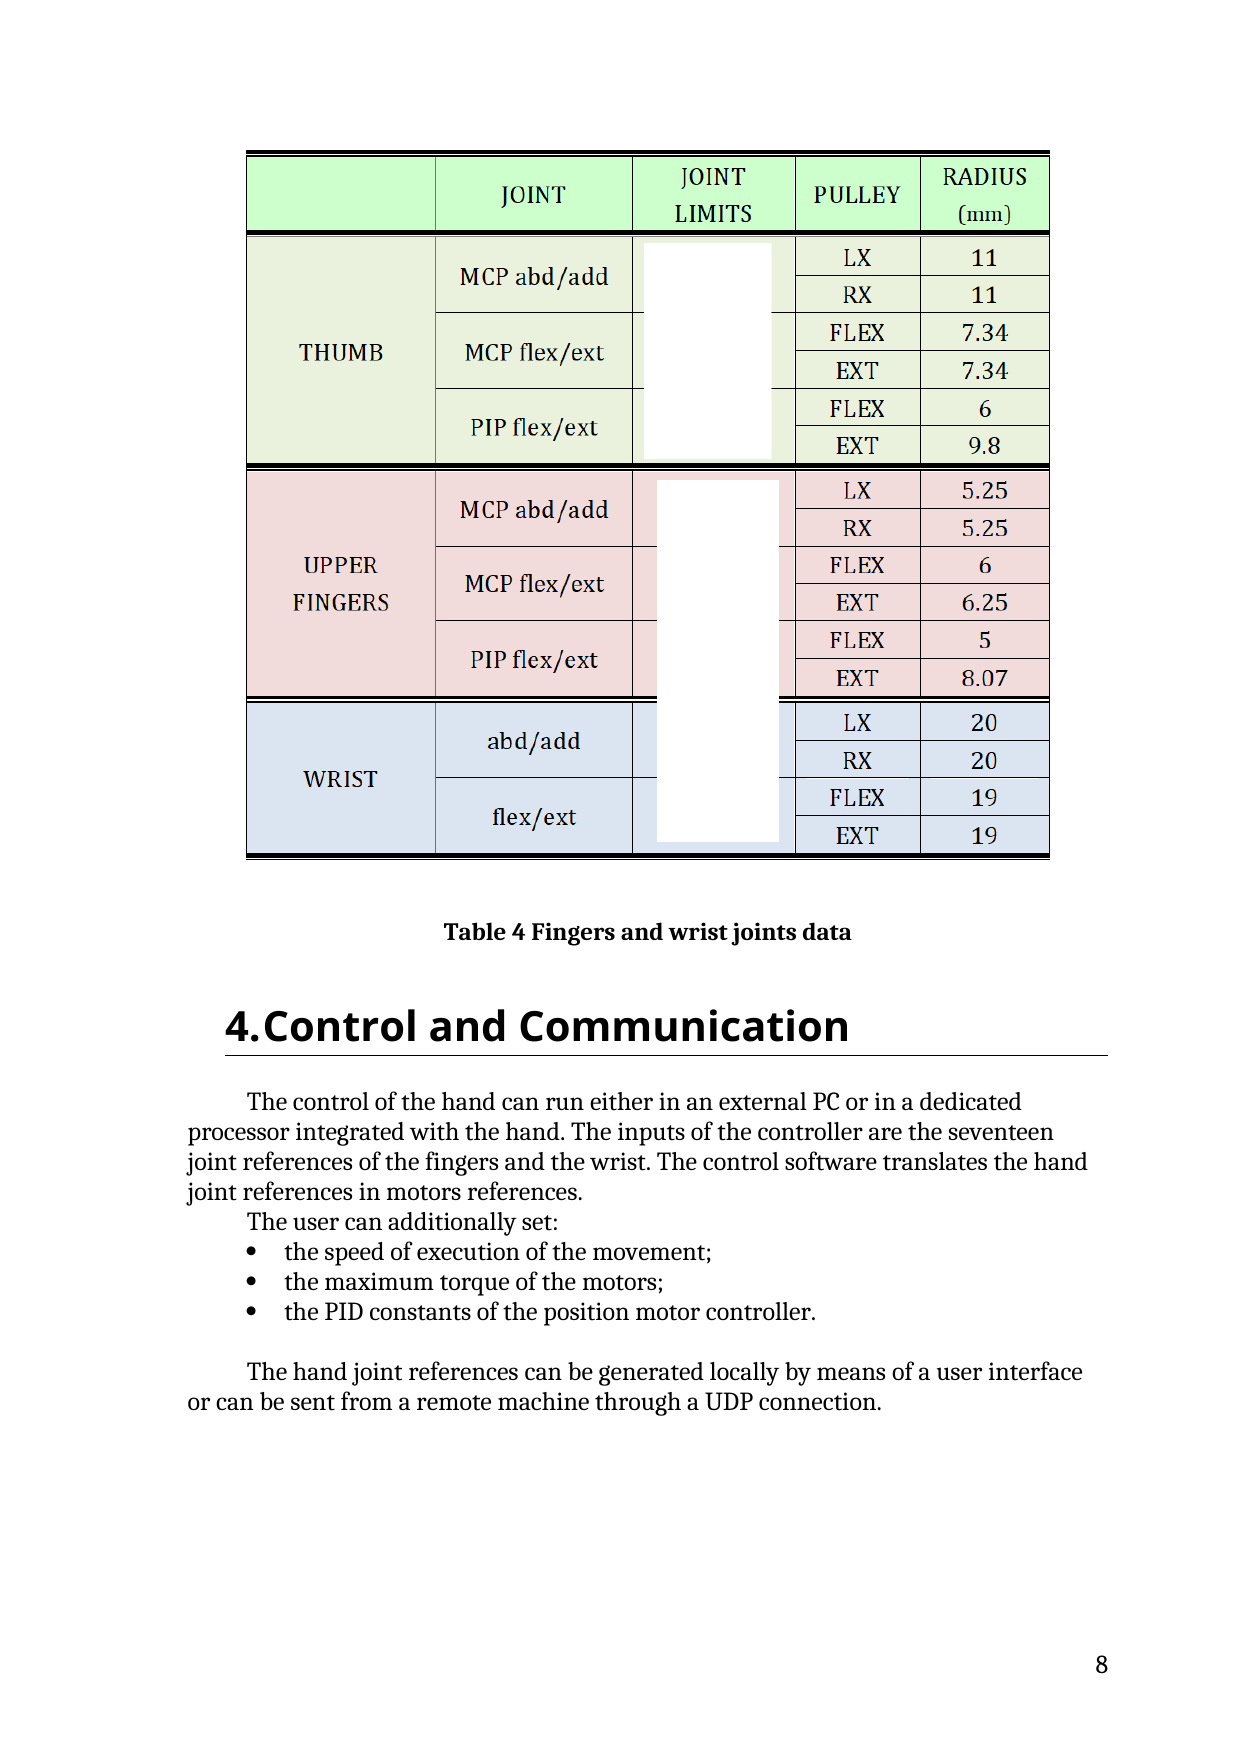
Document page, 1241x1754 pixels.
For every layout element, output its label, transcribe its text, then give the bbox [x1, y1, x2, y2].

text The hand joint references can be generated locally by means of a user interface or can be sent from a remote machine through a UDP connection. [187, 1356, 1108, 1416]
picture [187, 150, 1108, 897]
text Table 4 Fingers and wrist joints data [187, 918, 1108, 947]
text The user can additionally set: [187, 1206, 1108, 1236]
text The control of the hand can run either in an external PC or in a dedicated processor integrated with the hand. The inputs of the controller are the seventeen joint references of the fingers and the wrist. The control software translates the hand joint references in motors references. [187, 1086, 1108, 1206]
list the speed of execution of the movement; [247, 1236, 1108, 1266]
list the PID constants of the position motor controller. [247, 1296, 1108, 1326]
subtitle Control and Communication [225, 997, 1108, 1055]
list the maximum torque of the motors; [247, 1266, 1108, 1296]
